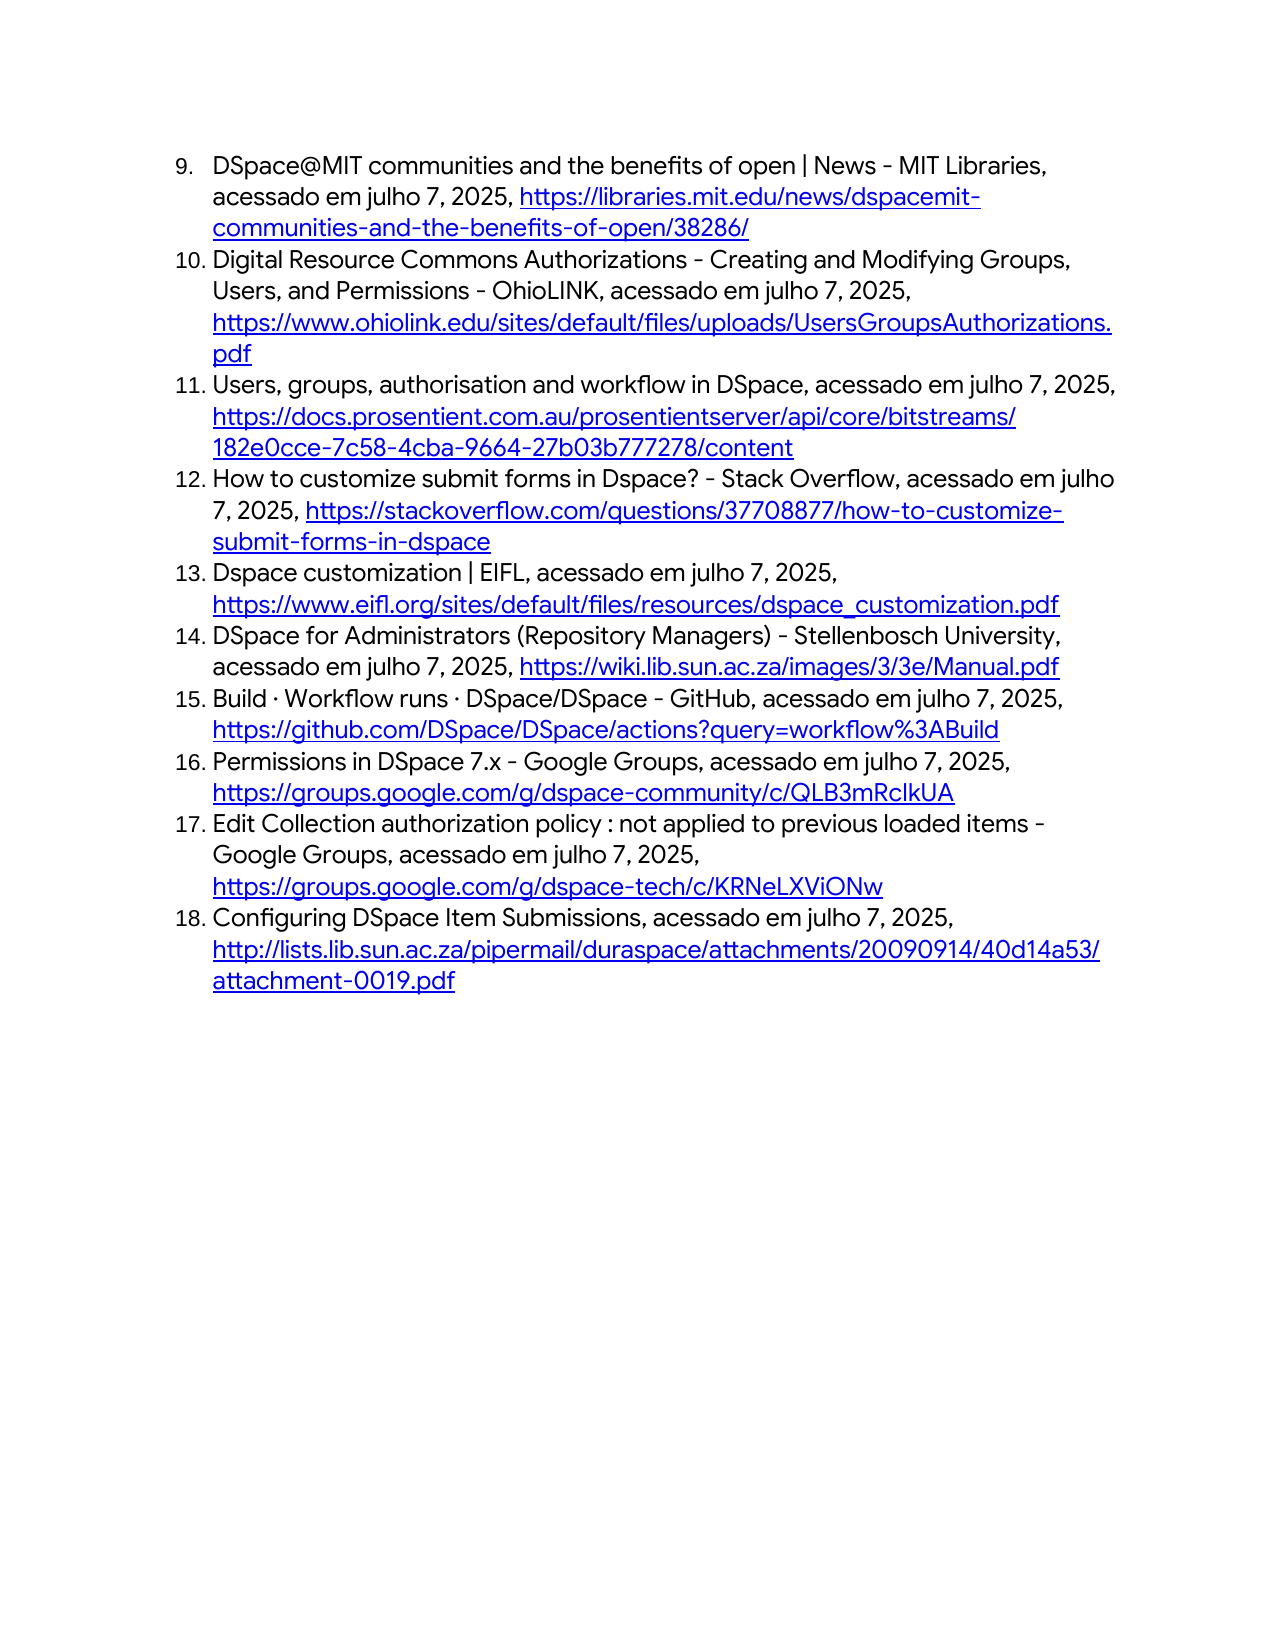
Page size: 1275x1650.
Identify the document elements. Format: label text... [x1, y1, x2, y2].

list Configuring DSpace Item Submissions, acessado em julho 7, 2025, http://lists.lib.sun.ac.za/pipermail/duraspace/attachments/20090914/40d14a53/attachment-0019.pdf [175, 902, 1125, 997]
list How to customize submit forms in Dspace? - Stack Overflow, acessado em julho 7, 2025, https://stackoverflow.com/questions/37708877/how-to-customize-submit-forms-in-dspace [175, 463, 1125, 558]
list Dspace customization | EIFL, acessado em julho 7, 2025, https://www.eifl.org/sites/default/files/resources/dspace_customization.pdf [175, 558, 1125, 620]
list Digital Resource Commons Authorizations - Creating and Modifying Groups, Users, and Permissions - OhioLINK, acessado em julho 7, 2025, https://www.ohiolink.edu/sites/default/files/uploads/UsersGroupsAuthorizations.pdf [175, 244, 1125, 369]
list DSpace for Administrators (Repository Managers) - Stellenbosch University, acessado em julho 7, 2025, https://wiki.lib.sun.ac.za/images/3/3e/Manual.pdf [175, 620, 1125, 683]
list Build · Workflow runs · DSpace/DSpace - GitHub, acessado em julho 7, 2025, https://github.com/DSpace/DSpace/actions?query=workflow%3ABuild [175, 683, 1125, 746]
list Permissions in DSpace 7.x - Google Groups, acessado em julho 7, 2025, https://groups.google.com/g/dspace-community/c/QLB3mRcIkUA [175, 746, 1125, 808]
list DSpace@MIT communities and the benefits of open | News - MIT Libraries, acessado em julho 7, 2025, https://libraries.mit.edu/news/dspacemit-communities-and-the-benefits-of-open/38286/ [175, 150, 1125, 244]
list Users, groups, authorisation and workflow in DSpace, acessado em julho 7, 2025, https://docs.prosentient.com.au/prosentientserver/api/core/bitstreams/182e0cce-7c58-4cba-9664-27b03b777278/content [175, 369, 1125, 463]
list Edit Collection authorization policy : not applied to previous loaded items - Google Groups, acessado em julho 7, 2025, https://groups.google.com/g/dspace-tech/c/KRNeLXViONw [175, 808, 1125, 902]
